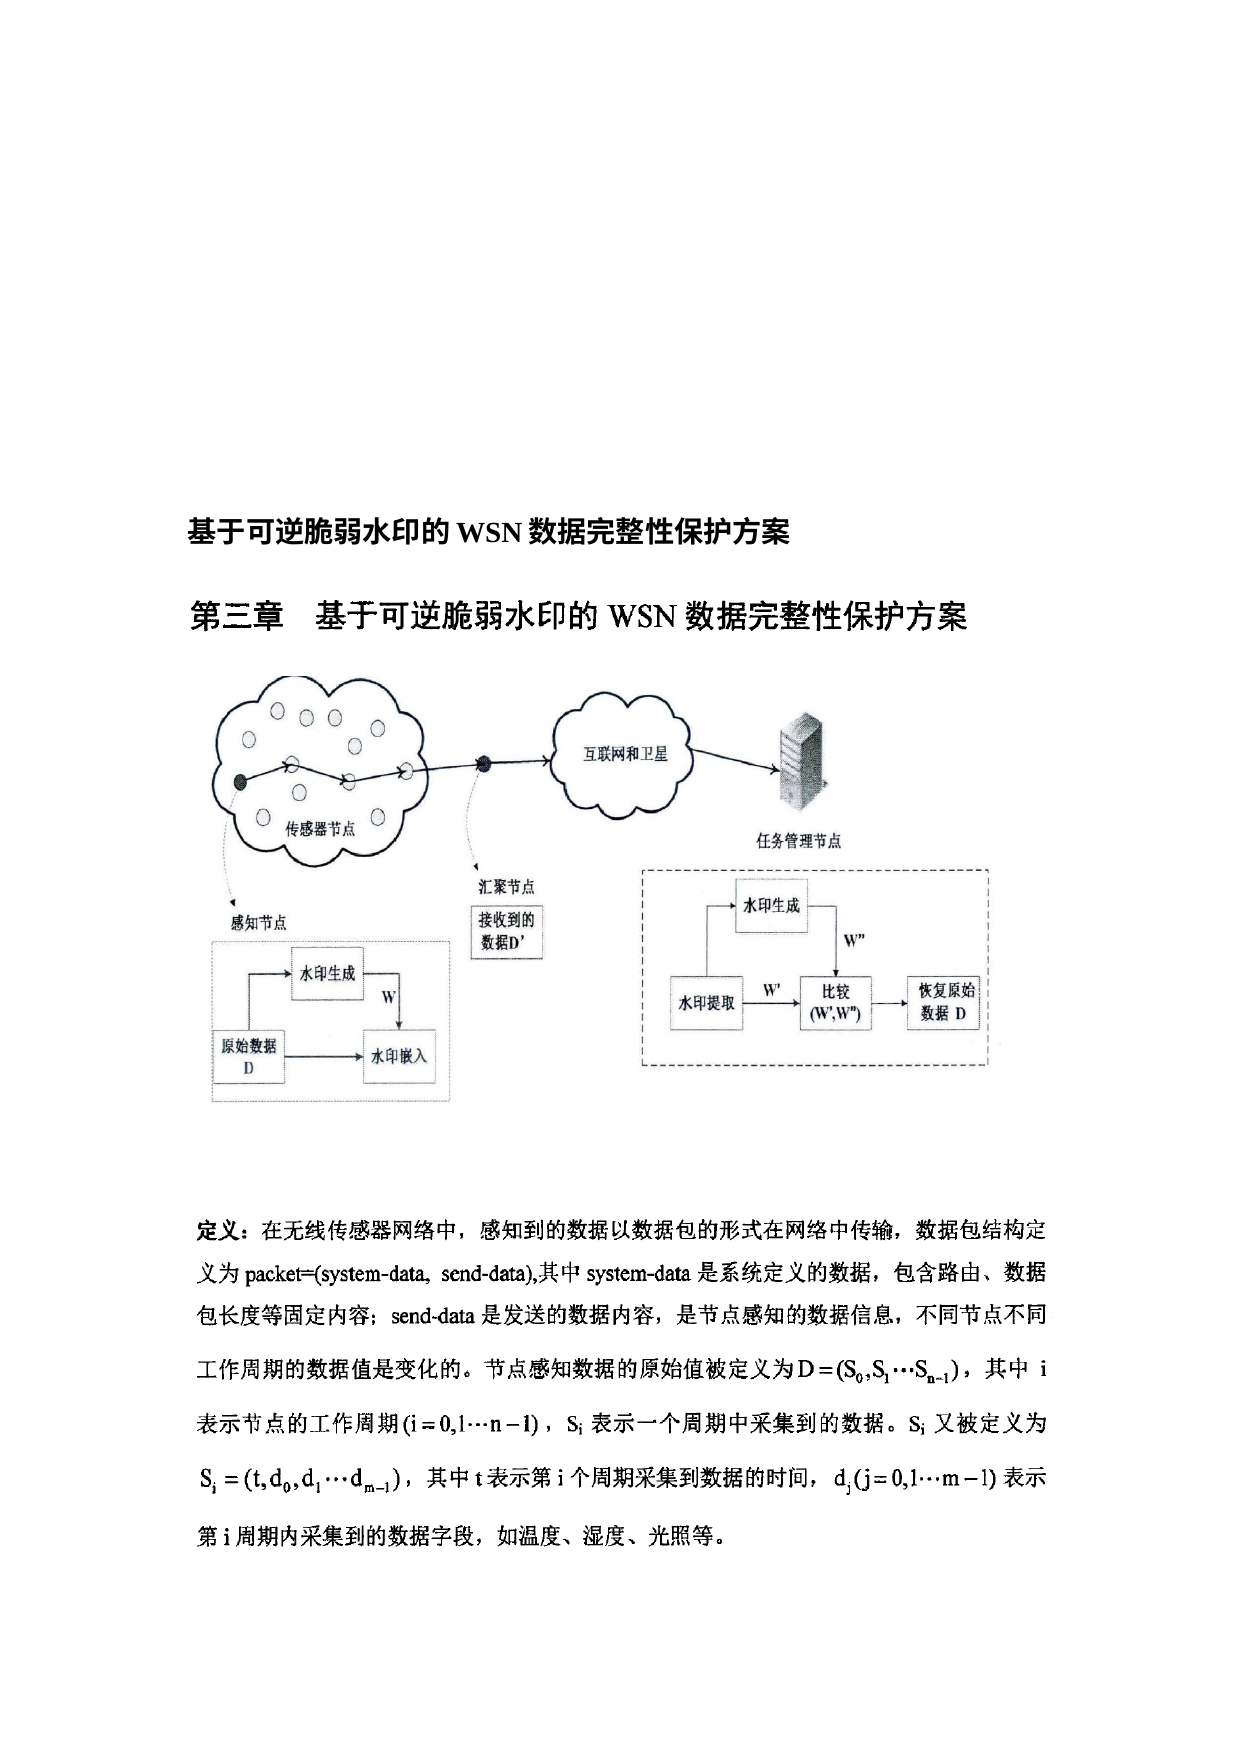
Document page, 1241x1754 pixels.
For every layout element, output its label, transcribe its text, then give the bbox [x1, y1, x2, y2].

text 基于可逆脆弱水印的WSN数据完整性保护方案 [187, 498, 1053, 563]
picture [187, 676, 1053, 1104]
picture [187, 1211, 1053, 1547]
picture [187, 573, 1053, 654]
